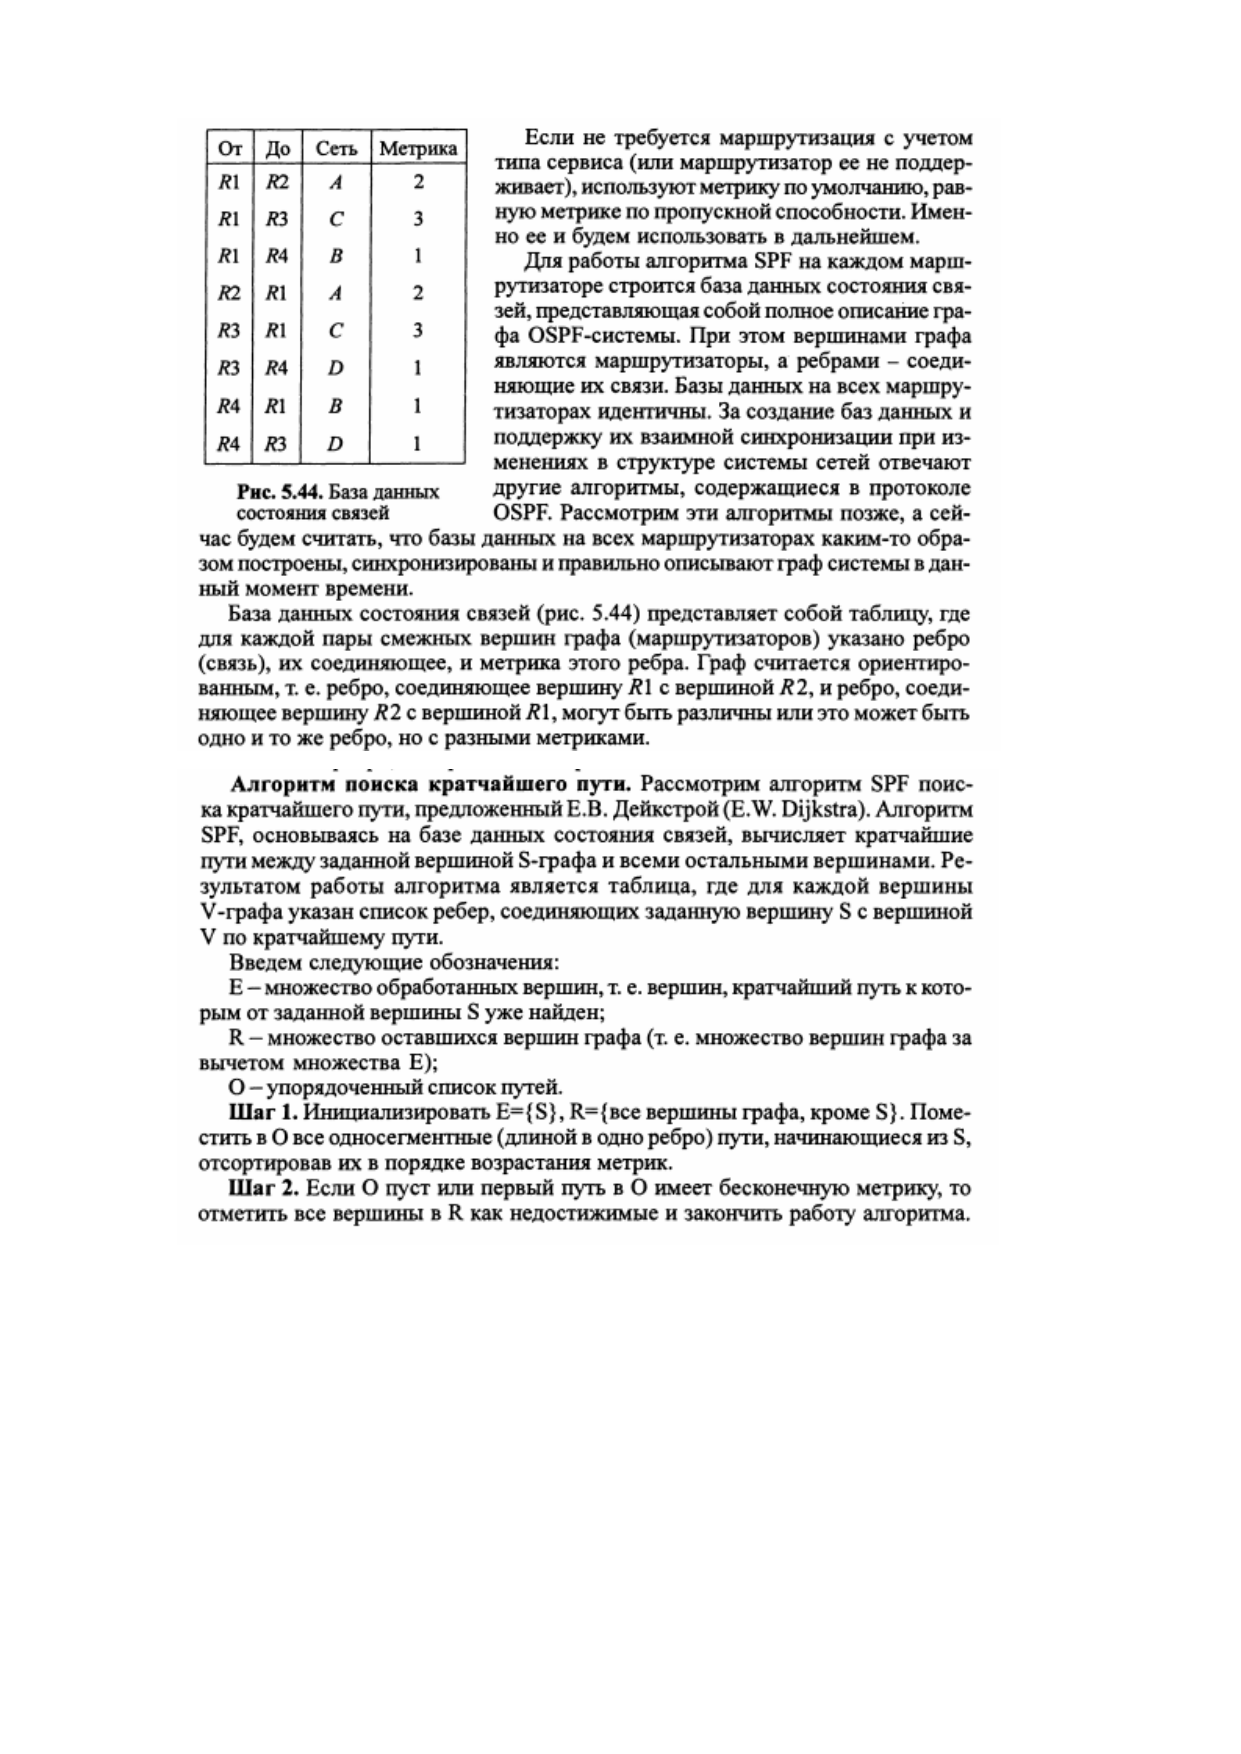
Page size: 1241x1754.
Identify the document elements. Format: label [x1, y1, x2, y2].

picture [177, 118, 1001, 751]
picture [177, 769, 999, 1245]
